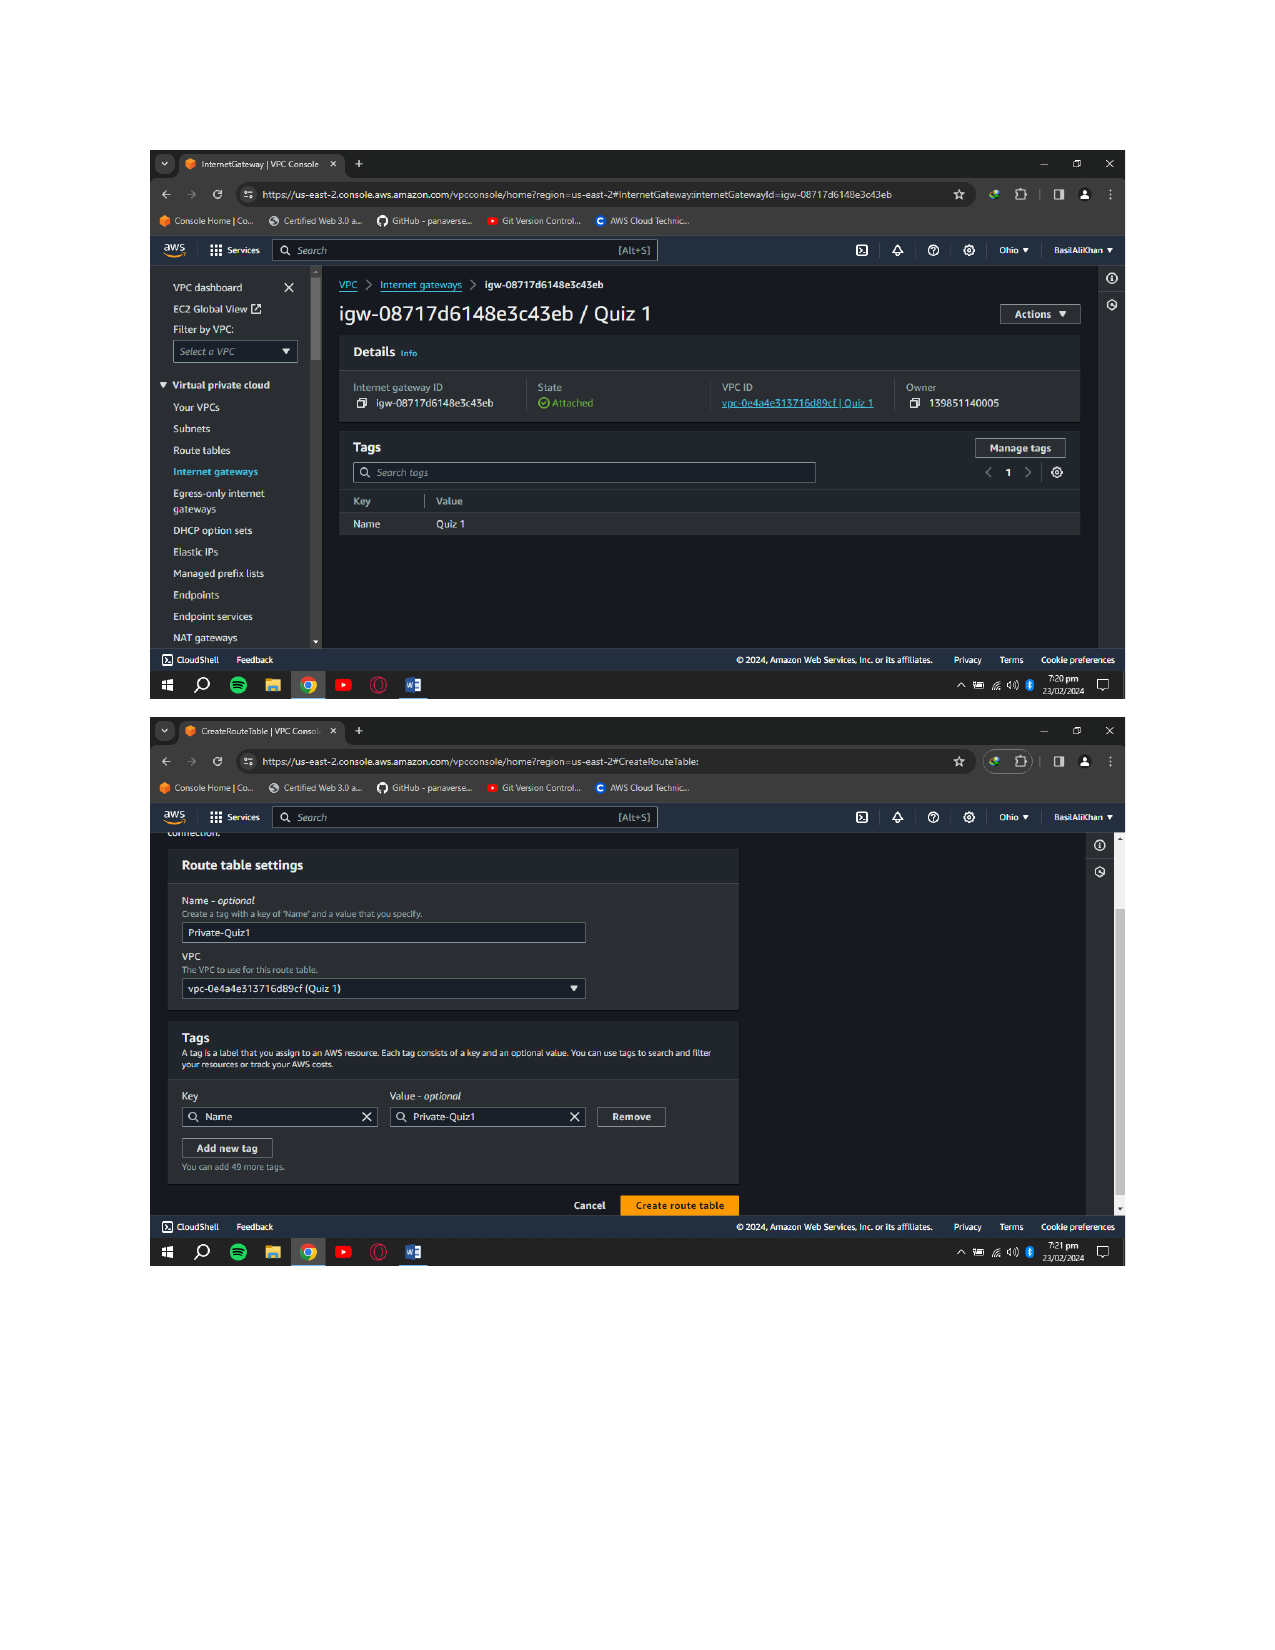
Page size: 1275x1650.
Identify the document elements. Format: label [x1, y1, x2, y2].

picture [150, 150, 1125, 699]
picture [150, 717, 1125, 1266]
